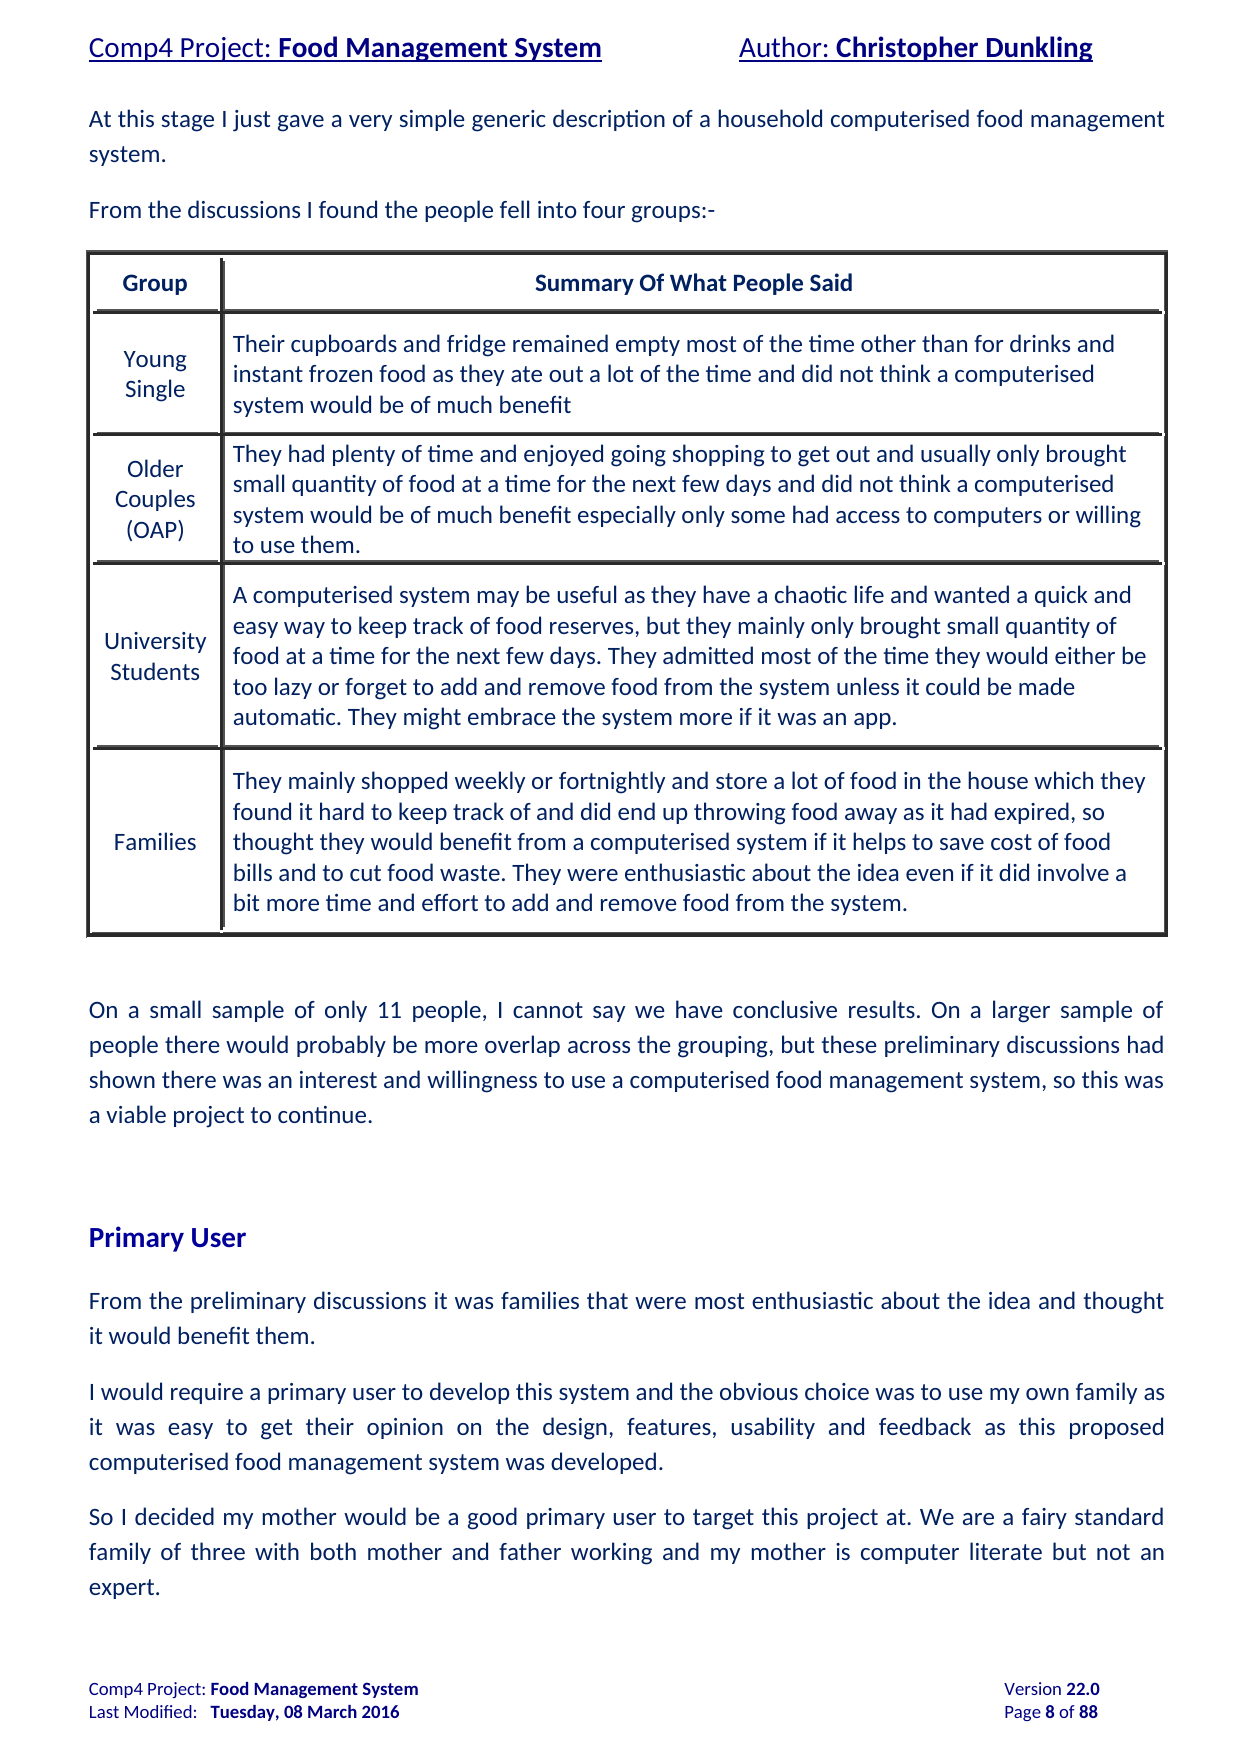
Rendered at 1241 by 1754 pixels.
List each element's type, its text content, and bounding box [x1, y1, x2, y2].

text At this stage I just gave a very simple generic description of a household computerised food management system. [89, 103, 1166, 169]
table_cell A computerised system may be useful as they have a chaotic life and wanted a quick and easy way to keep track of food reserves, but they mainly only brought small quantity of food at a time for the next few days. They admitted most of the time they would either be too lazy or forget to add and remove food from the system unless it could be made automatic. They might embrace the system more if it was an app. [225, 560, 1165, 745]
table_cell They mainly shopped weekly or fortnightly and store a lot of food in the house which they found it hard to keep track of and did end up throwing food away as it had expired, so thought they would benefit from a computerised system if it helps to save cost of food bills and to cut food waste. They were enthusiastic about the idea even if it did involve a bit more time and effort to add and remove food from the system. [221, 745, 1165, 932]
text So I decided my mother would be a good primary user to target this project at. We are a fairy standard family of three with both mother and father working and my mother is computer literate but not an expert. [89, 1502, 1166, 1602]
text On a small sample of only 11 people, I cannot say we have conclusive results. On a larger sample of people there would probably be more overlap across the grouping, but these preliminary discussions had shown there was an interest and willingness to use a computerised food management system, so this was a viable project to continue. [89, 994, 1166, 1129]
table_cell University Students [90, 560, 218, 745]
table_cell Young Single [90, 309, 218, 432]
table_cell Their cupboards and fridge remained empty most of the time other than for drinks and instant frozen food as they ate out a lot of the time and did not think a computerised system would be of much benefit [225, 309, 1165, 432]
table_header Summary Of What People Said [221, 255, 1164, 309]
text I would require a primary user to develop this system and the obvious choice was to use my own family as it was easy to get their opinion on the design, features, usability and feedback as this proposed computerised food management system was developed. [89, 1376, 1166, 1476]
table_header Group [92, 255, 221, 309]
text From the preliminary discussions it was families that were most enthusiastic about the idea and thought it would benefit them. [89, 1285, 1166, 1350]
table_cell Families [90, 745, 221, 932]
text From the discussions I found the people fell into four groups:- [89, 194, 1166, 225]
subtitle Primary User [89, 1219, 1166, 1254]
table_cell They had plenty of time and enjoyed going shopping to get out and usually only brought small quantity of food at a time for the next few days and did not think a computerised system would be of much benefit especially only some had access to computers or willing to use them. [225, 432, 1165, 560]
table_cell Older Couples (OAP) [90, 432, 218, 560]
